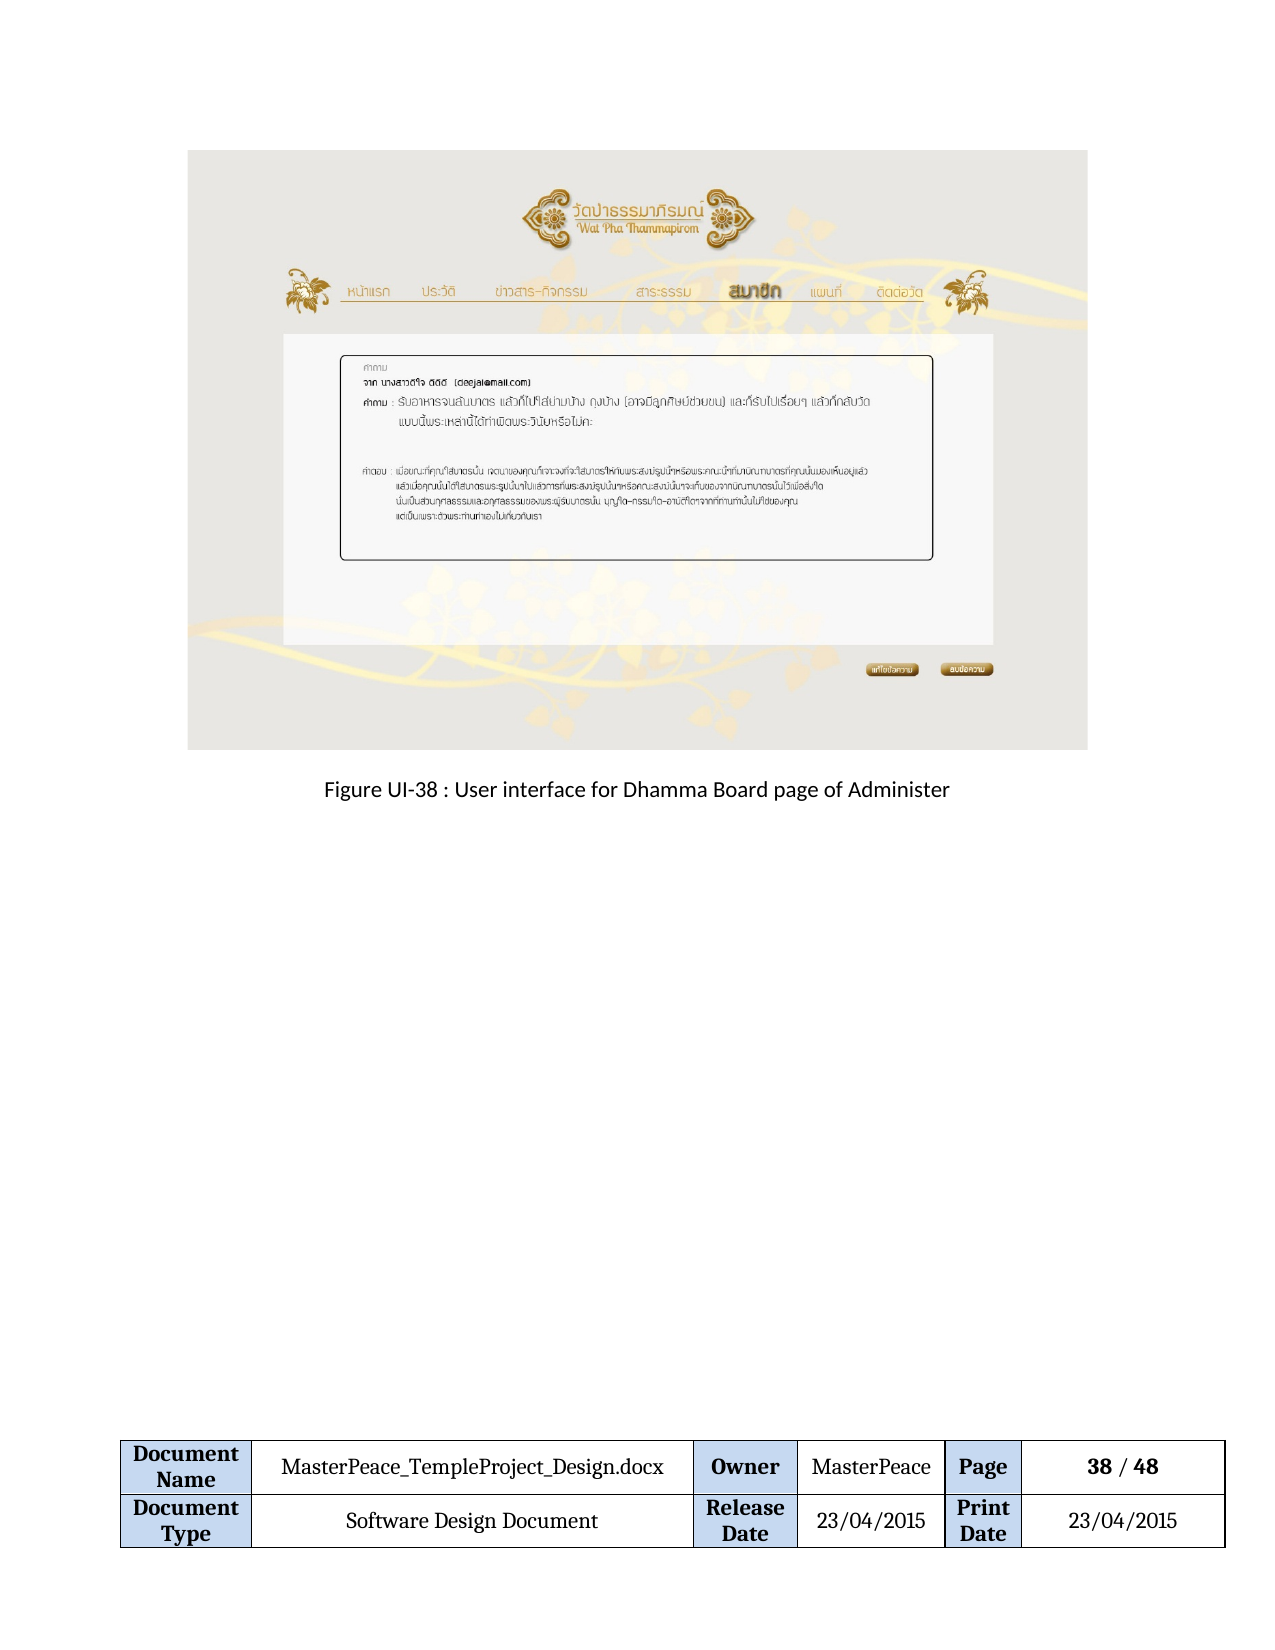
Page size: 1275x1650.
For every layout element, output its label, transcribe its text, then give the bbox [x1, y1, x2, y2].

text Figure UI-38 : User interface for Dhamma Board page of Administer [150, 775, 1125, 803]
picture [187, 150, 1088, 750]
